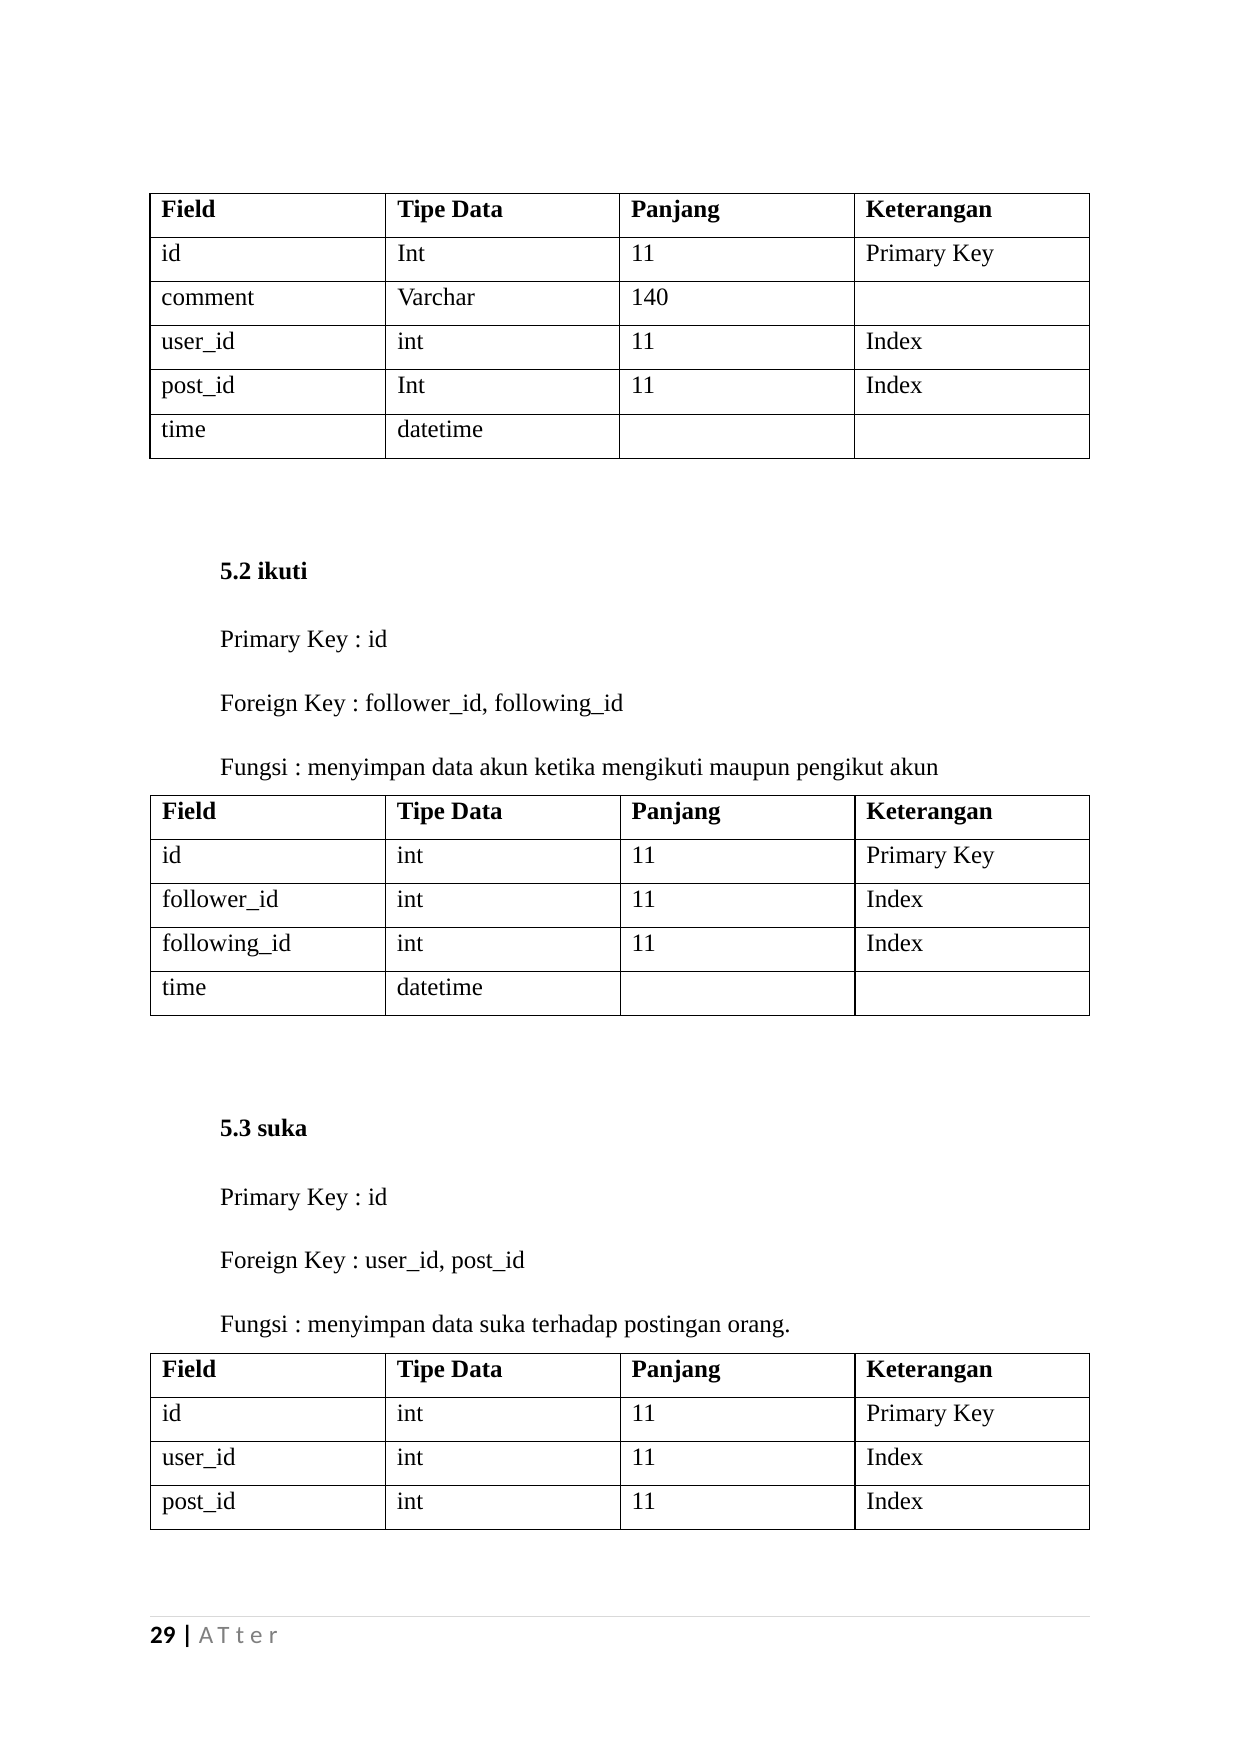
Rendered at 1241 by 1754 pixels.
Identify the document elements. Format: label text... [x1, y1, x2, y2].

table_cell Index [856, 1442, 1089, 1485]
table_cell 11 [621, 928, 854, 971]
table_cell datetime [386, 972, 620, 1015]
table_cell [856, 972, 1089, 1015]
table_cell Primary Key [856, 840, 1089, 883]
table_cell user_id [151, 326, 385, 369]
text Foreign Key : user_id, post_id [220, 1246, 961, 1274]
table_header Field [151, 1354, 385, 1397]
table_cell 11 [621, 1486, 854, 1529]
subtitle 5.3 suka [220, 1113, 1090, 1142]
table_cell time [151, 415, 385, 457]
table_cell int [386, 326, 619, 369]
table_cell Index [855, 370, 1089, 413]
table_cell [621, 972, 854, 1015]
table_header Panjang [621, 796, 854, 839]
table_cell int [386, 1486, 620, 1529]
table_cell 11 [620, 370, 854, 413]
table_cell id [151, 238, 385, 281]
table_header Panjang [621, 1354, 854, 1397]
text Foreign Key : follower_id, following_id [220, 688, 961, 717]
table_cell Primary Key [856, 1398, 1089, 1441]
table_cell Int [386, 238, 619, 281]
table_header Field [151, 796, 385, 839]
table_header Keterangan [855, 194, 1089, 237]
table_header Field [151, 194, 385, 237]
table_cell int [386, 1442, 620, 1485]
table_cell Index [856, 1486, 1089, 1529]
table_cell 11 [620, 238, 854, 281]
text Fungsi : menyimpan data akun ketika mengikuti maupun pengikut akun [220, 752, 961, 781]
table_cell Varchar [386, 282, 619, 325]
table_cell [855, 282, 1089, 325]
table_cell comment [151, 282, 385, 325]
subtitle 5.2 ikuti [220, 556, 1090, 584]
table_cell Index [856, 928, 1089, 971]
table_cell time [151, 972, 385, 1015]
table_header Tipe Data [386, 194, 619, 237]
table_cell 11 [621, 1442, 854, 1485]
table_cell post_id [151, 1486, 385, 1529]
table_cell datetime [386, 415, 619, 457]
table_header Keterangan [856, 1354, 1089, 1397]
table_cell id [151, 1398, 385, 1441]
table_cell user_id [151, 1442, 385, 1485]
text Fungsi : menyimpan data suka terhadap postingan orang. [220, 1309, 961, 1338]
text Primary Key : id [220, 624, 961, 653]
table_header Tipe Data [386, 1354, 620, 1397]
text Primary Key : id [220, 1182, 961, 1210]
table_cell int [386, 928, 620, 971]
table_cell [620, 415, 854, 457]
table_cell 11 [621, 840, 854, 883]
table_cell 11 [621, 1398, 854, 1441]
table_cell 11 [620, 326, 854, 369]
table_cell id [151, 840, 385, 883]
table_cell 11 [621, 884, 854, 927]
table_cell Index [855, 326, 1089, 369]
table_cell [855, 415, 1089, 457]
table_cell int [386, 1398, 620, 1441]
table_cell int [386, 840, 620, 883]
table_cell post_id [151, 370, 385, 413]
table_cell following_id [151, 928, 385, 971]
table_cell Index [856, 884, 1089, 927]
table_header Panjang [620, 194, 854, 237]
table_cell int [386, 884, 620, 927]
table_header Tipe Data [386, 796, 620, 839]
table_header Keterangan [856, 796, 1089, 839]
table_cell Primary Key [855, 238, 1089, 281]
table_cell follower_id [151, 884, 385, 927]
table_cell Int [386, 370, 619, 413]
table_cell 140 [620, 282, 854, 325]
